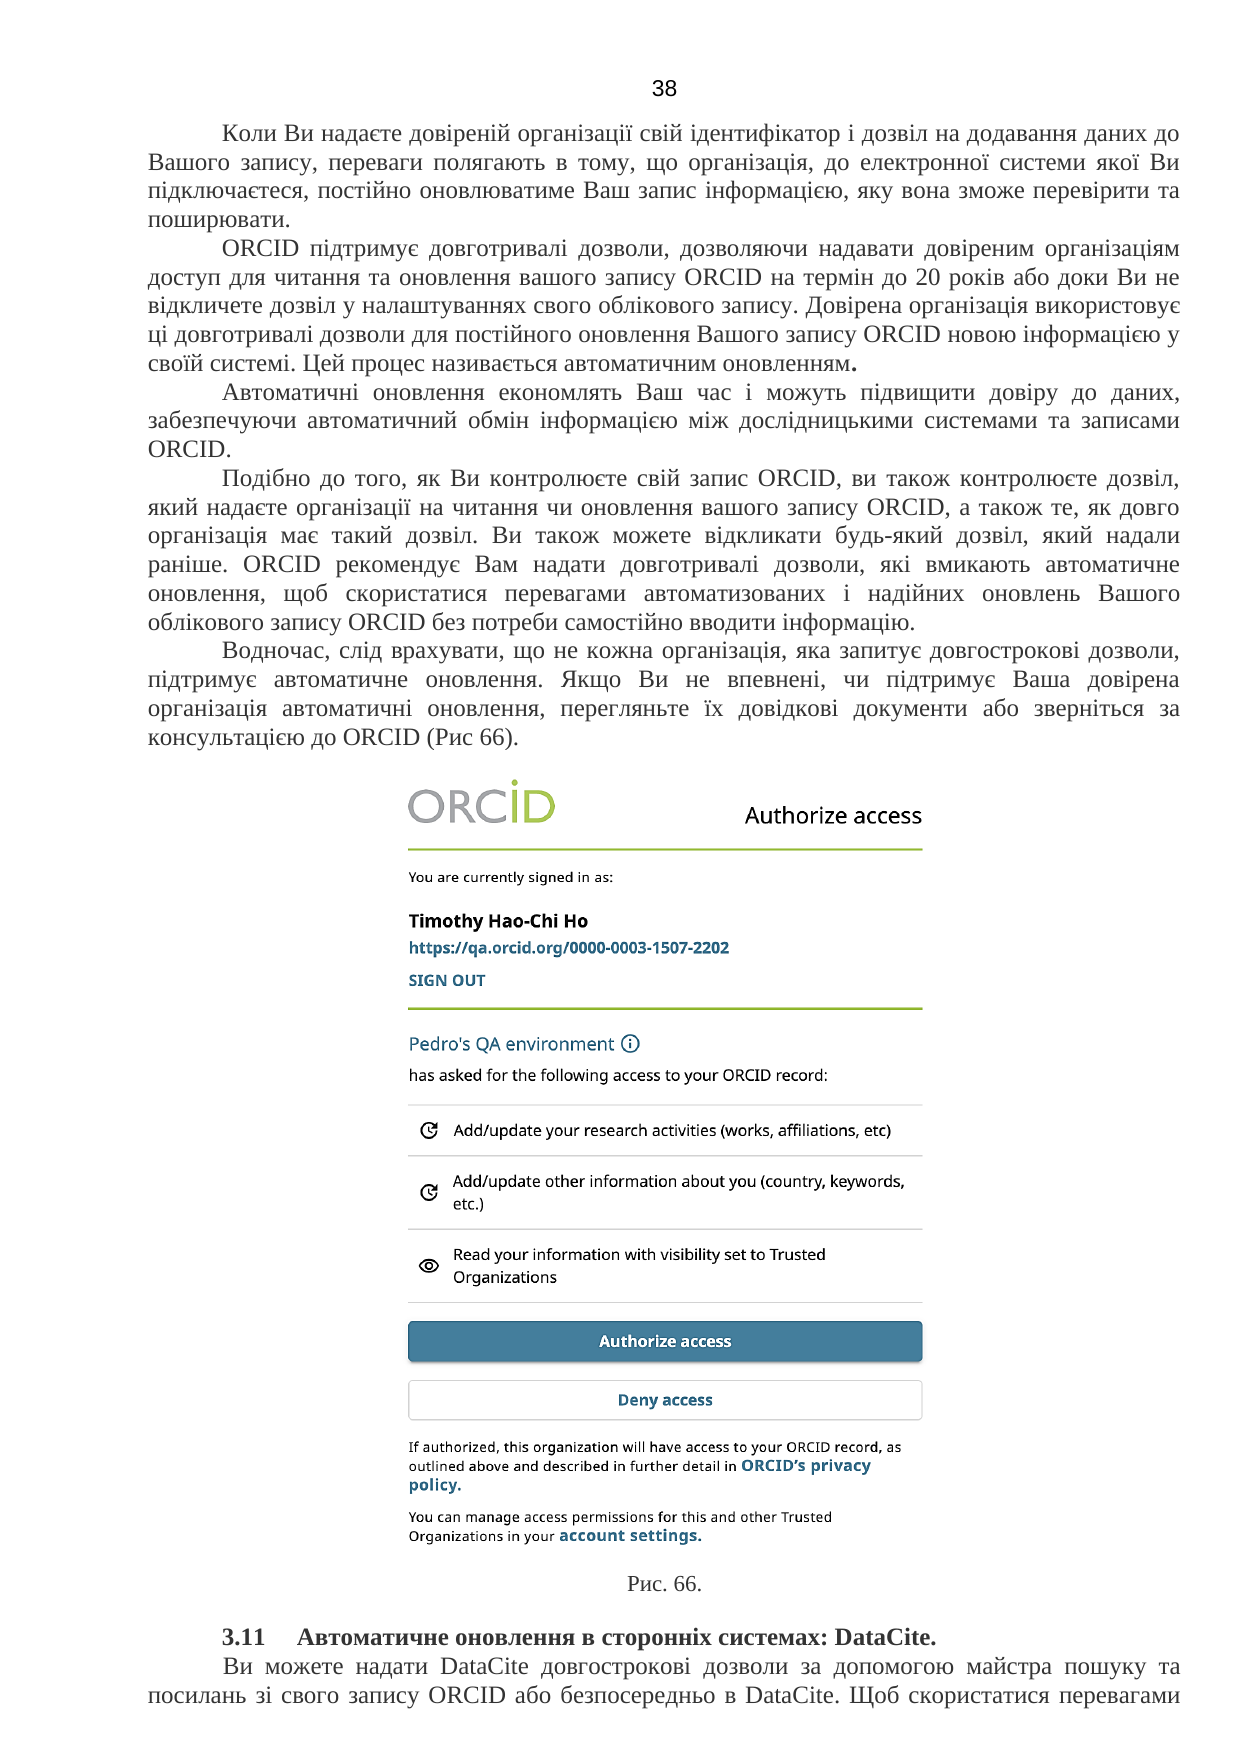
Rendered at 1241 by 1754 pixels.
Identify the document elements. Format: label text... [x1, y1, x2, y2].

text Подібно до того, як Ви контролюєте свій запис ORCID, ви також контролюєте дозвіл, який надаєте організації на читання чи оновлення вашого запису ORCID, а також те, як довго організація має такий дозвіл. Ви також можете відкликати будь-який дозвіл, який надали раніше. ORCID рекомендує Вам надати довготривалі дозволи, які вмикають автоматичне оновлення, щоб скористатися перевагами автоматизованих і надійних оновлень Вашого облікового запису ORCID без потреби самостійно вводити інформацію. [148, 463, 1181, 636]
text Коли Ви надаєте довіреній організації свій ідентифікатор і дозвіл на додавання даних до Вашого запису, переваги полягають в тому, що організація, до електронної системи якої Ви підключаєтеся, постійно оновлюватиме Ваш запис інформацією, яку вона зможе перевірити та поширювати. [148, 118, 1181, 233]
text Автоматичні оновлення економлять Ваш час і можуть підвищити довіру до даних, забезпечуючи автоматичний обмін інформацією між дослідницькими системами та записами ORCID. [148, 377, 1181, 463]
text Водночас, слід врахувати, що не кожна організація, яка запитує довгострокові дозволи, підтримує автоматичне оновлення. Якщо Ви не впевнені, чи підтримує Ваша довірена організація автоматичні оновлення, перегляньте їх довідкові документи або зверніться за консультацією до ORCID (Рис 66). [148, 636, 1181, 751]
text ORCID підтримує довготривалі дозволи, дозволяючи надавати довіреним організаціям доступ для читання та оновлення вашого запису ORCID на термін до 20 років або доки Ви не відкличете дозвіл у налаштуваннях свого облікового запису. Довірена організація використовує ці довготривалі дозволи для постійного оновлення Вашого запису ORCID новою інформацією у своїй системі. Цей процес називається автоматичним оновленням. [148, 233, 1181, 377]
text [148, 1651, 1181, 1708]
text Рис. 66. [148, 1569, 1181, 1596]
picture [382, 750, 947, 1569]
list Автоматичне оновлення в сторонніх системах: DataCite. [222, 1622, 1181, 1651]
